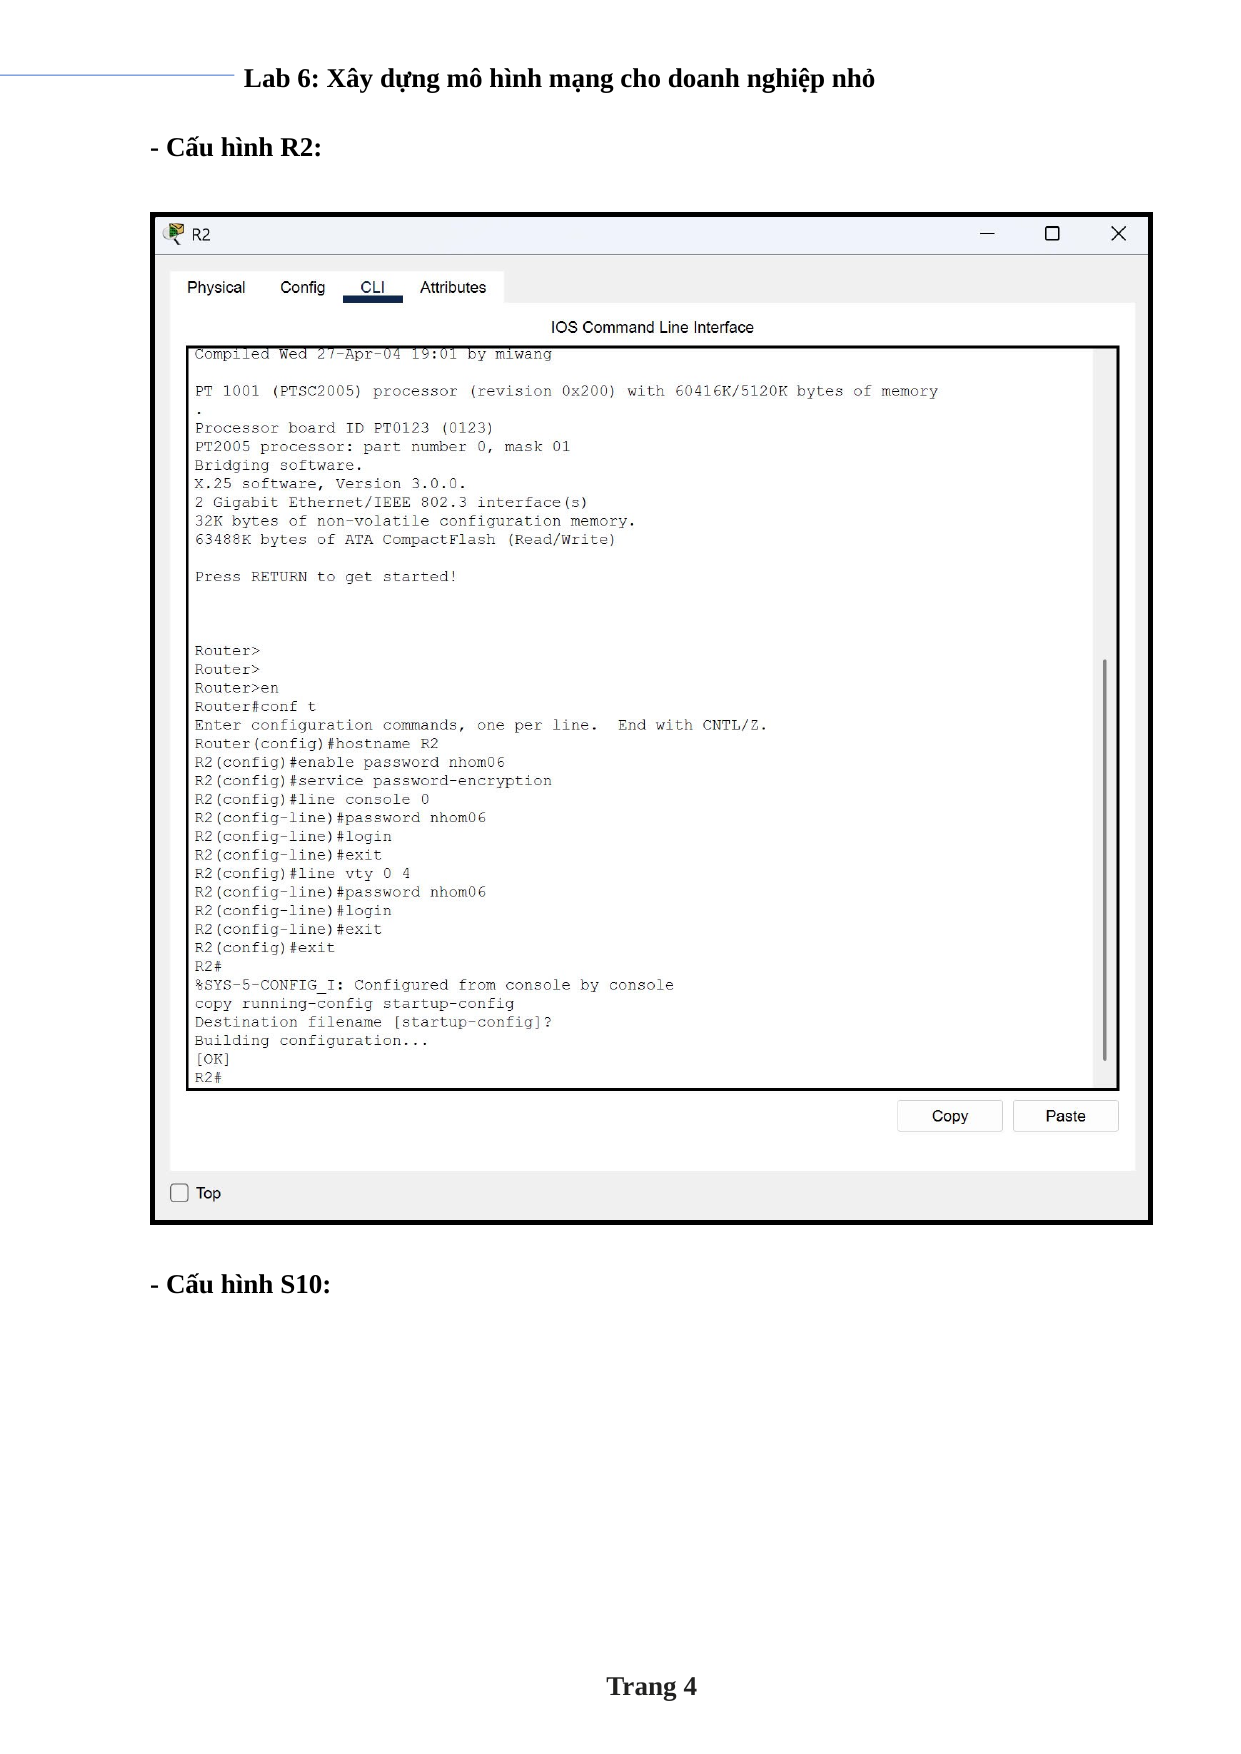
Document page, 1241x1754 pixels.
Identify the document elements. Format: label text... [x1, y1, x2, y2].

text - Cấu hình R2: [150, 131, 1153, 162]
picture [155, 217, 1148, 1220]
text - Cấu hình S10: [150, 1269, 1153, 1300]
